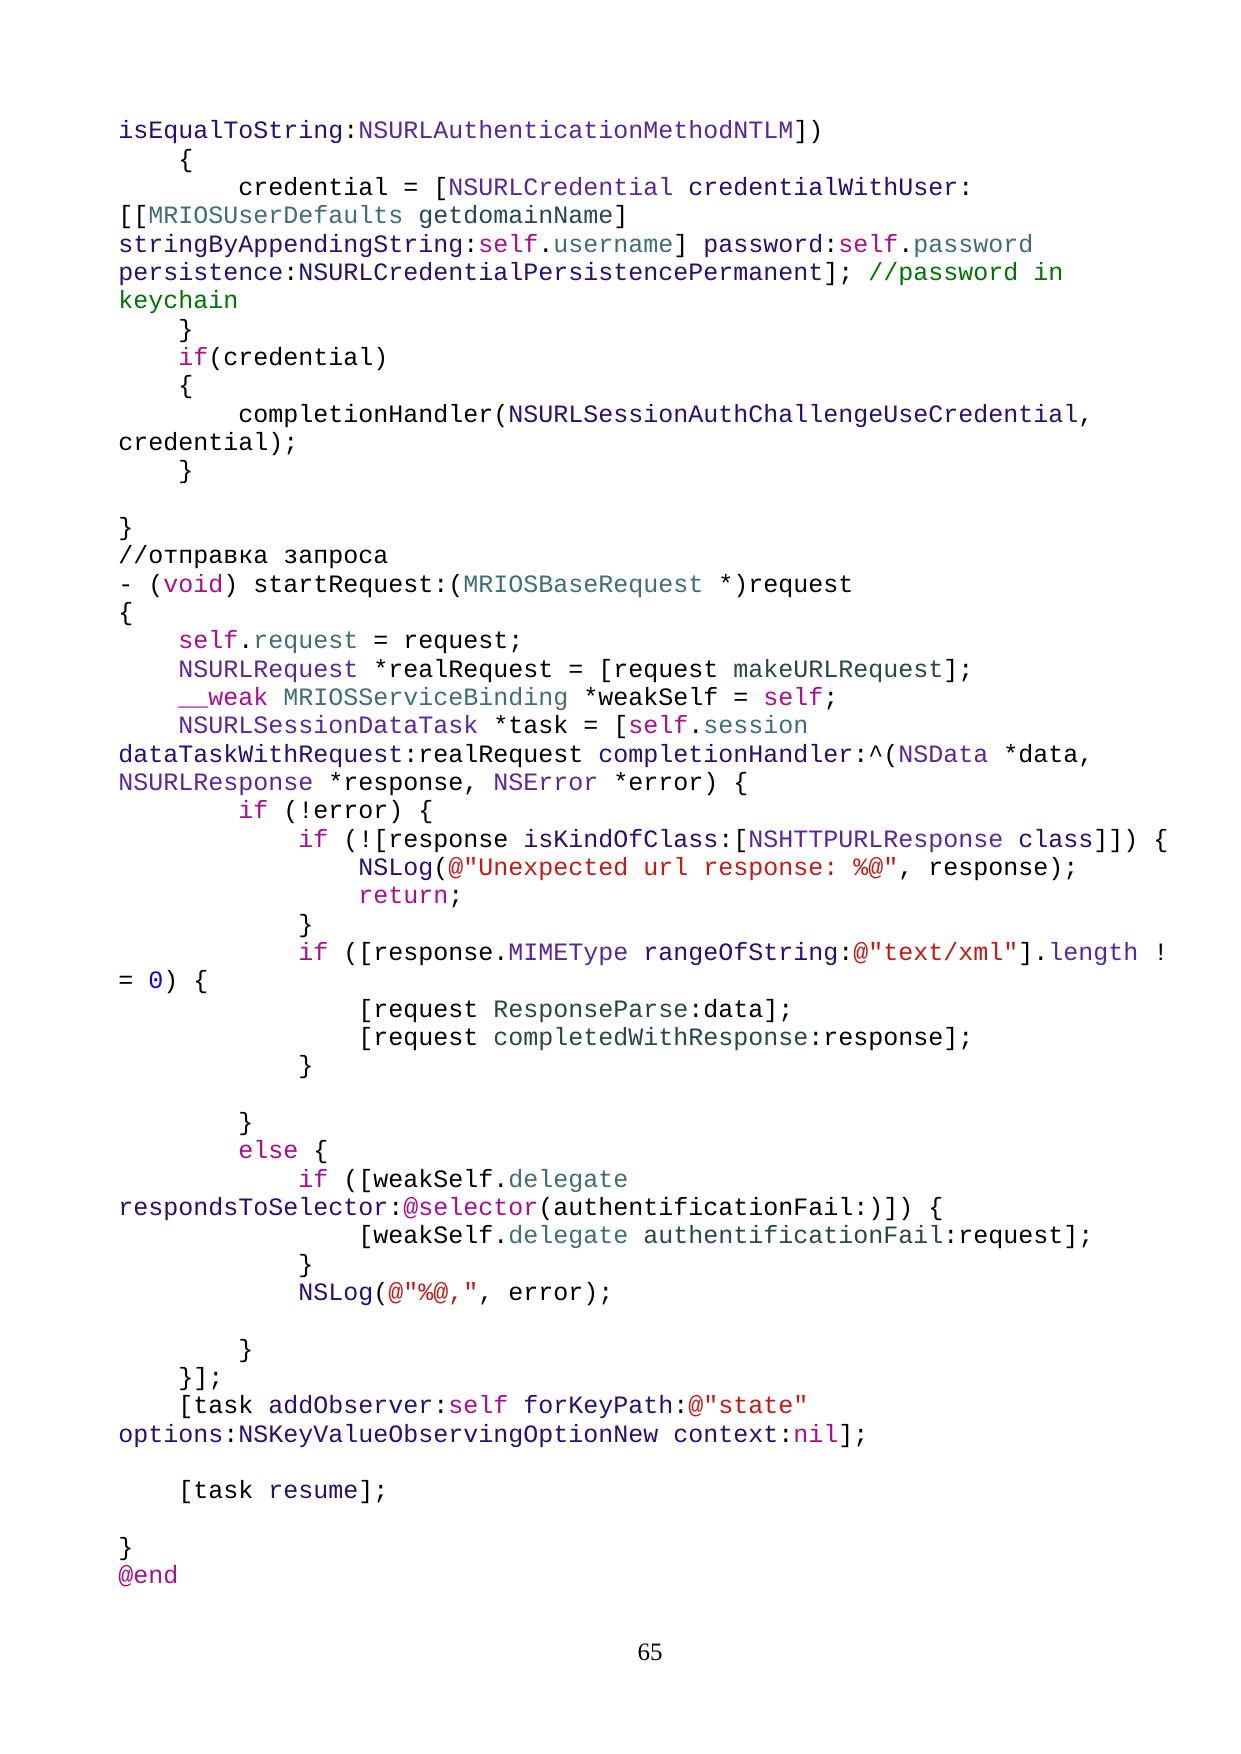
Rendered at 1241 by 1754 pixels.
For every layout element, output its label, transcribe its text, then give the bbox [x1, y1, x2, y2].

text if (!error) { [118, 798, 1181, 826]
text NSURLSessionDataTask *task = [self.session dataTaskWithRequest:realRequest completionHandler:^(NSData *data, NSURLResponse *response, NSError *error) { [118, 713, 1181, 798]
text credential = [NSURLCredential credentialWithUser:[[MRIOSUserDefaults getdomainName] stringByAppendingString:self.username] password:self.password persistence:NSURLCredentialPersistencePermanent]; //password in keychain [118, 175, 1181, 316]
text } [118, 1535, 1181, 1563]
text } [118, 1251, 1181, 1280]
text }]; [118, 1365, 1181, 1393]
text else { [118, 1138, 1181, 1166]
text NSLog(@"Unexpected url response: %@", response); [118, 855, 1181, 883]
text if(credential) [118, 345, 1181, 373]
text } [118, 316, 1181, 345]
text @end [118, 1563, 1181, 1591]
text return; [118, 883, 1181, 911]
text } [118, 515, 1181, 543]
text if (![response isKindOfClass:[NSHTTPURLResponse class]]) { [118, 826, 1181, 855]
text self.request = request; [118, 628, 1181, 656]
text if ([weakSelf.delegate respondsToSelector:@selector(authentificationFail:)]) { [118, 1166, 1181, 1223]
text NSURLRequest *realRequest = [request makeURLRequest]; [118, 656, 1181, 685]
text [weakSelf.delegate authentificationFail:request]; [118, 1223, 1181, 1251]
text [task addObserver:self forKeyPath:@"state" options:NSKeyValueObservingOptionNew context:nil]; [118, 1393, 1181, 1450]
text [request completedWithResponse:response]; [118, 1025, 1181, 1053]
text if ([response.MIMEType rangeOfString:@"text/xml"].length != 0) { [118, 940, 1181, 996]
text { [118, 373, 1181, 401]
text NSLog(@"%@,", error); [118, 1280, 1181, 1308]
text - (void) startRequest:(MRIOSBaseRequest *)request [118, 571, 1181, 600]
text } [118, 1336, 1181, 1365]
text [118, 118, 1181, 146]
text { [118, 146, 1181, 175]
text } [118, 1053, 1181, 1081]
text { [118, 600, 1181, 628]
text } [118, 911, 1181, 940]
text __weak MRIOSServiceBinding *weakSelf = self; [118, 685, 1181, 713]
text [task resume]; [118, 1478, 1181, 1506]
text } [118, 458, 1181, 486]
text //отправка запроса [118, 543, 1181, 571]
text } [118, 1110, 1181, 1138]
text [request ResponseParse:data]; [118, 996, 1181, 1025]
text completionHandler(NSURLSessionAuthChallengeUseCredential, credential); [118, 401, 1181, 458]
